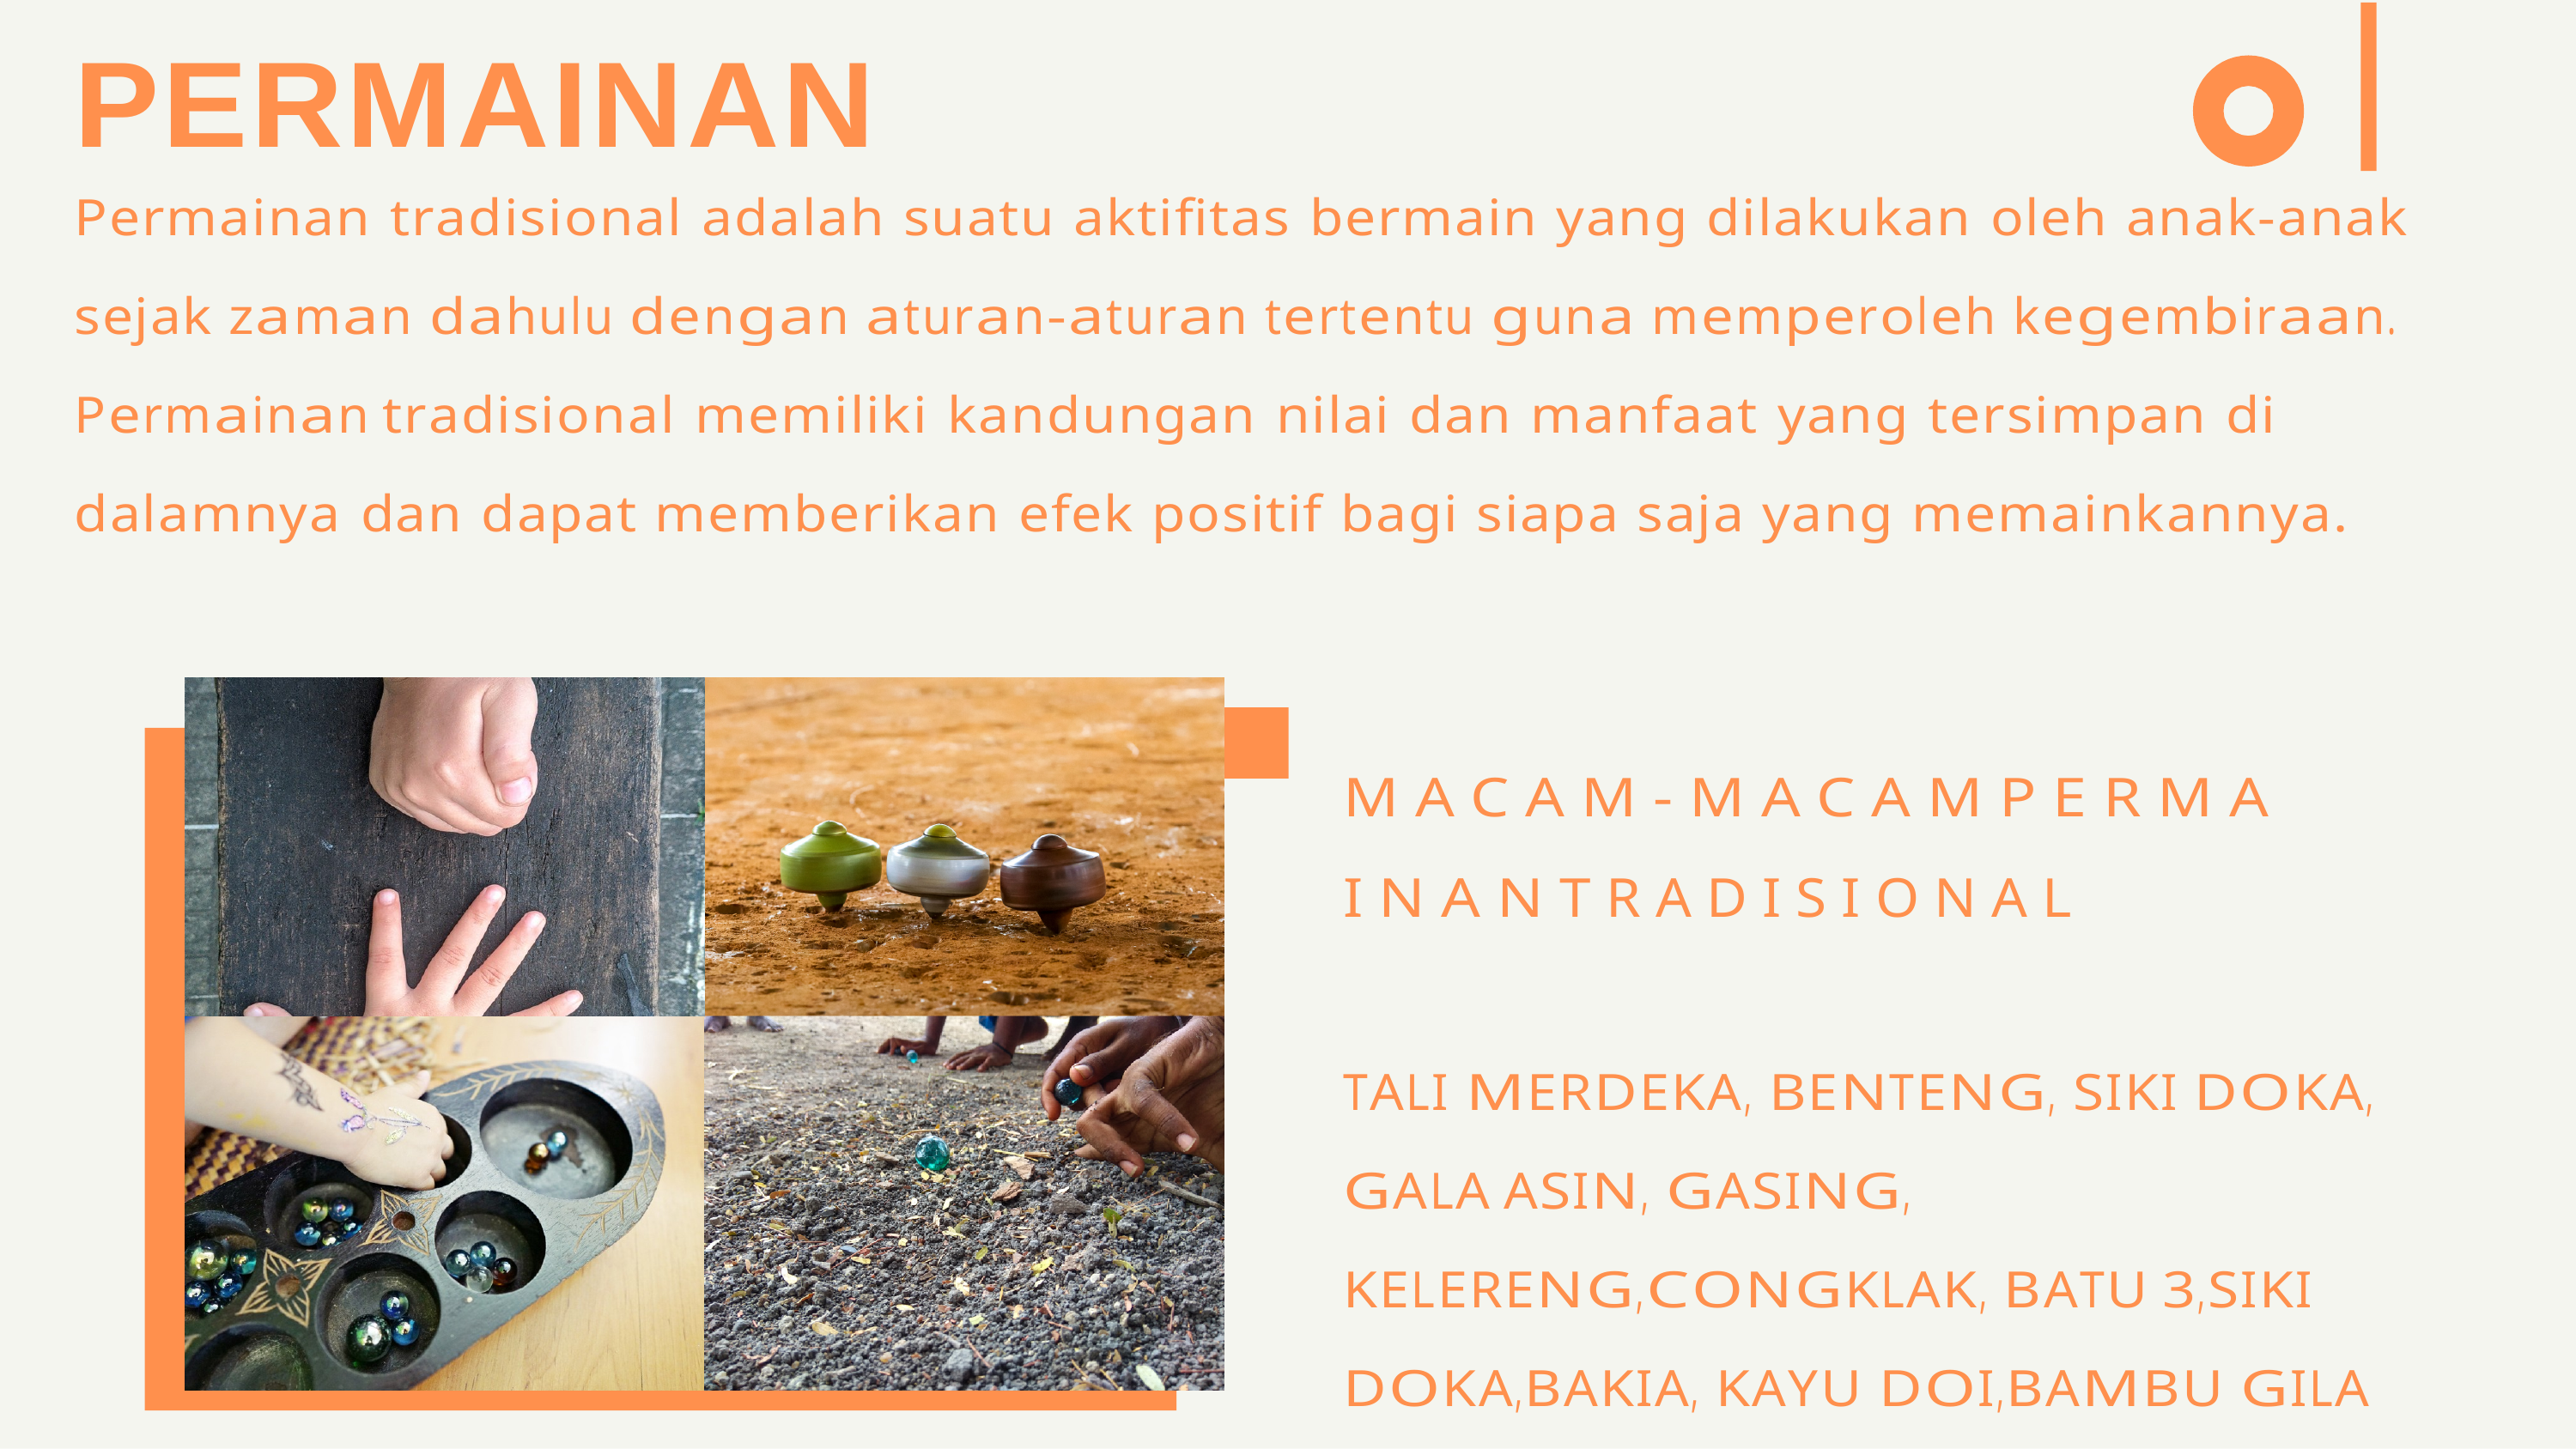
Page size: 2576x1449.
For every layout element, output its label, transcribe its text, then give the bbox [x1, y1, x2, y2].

text Permainan tradisional adalah suatu aktifitas bermain yang dilakukan oleh anak-anak sejak zaman dahulu dengan aturan-aturan tertentu guna memperoleh kegembiraan. Permainan tradisional memiliki kandungan nilai dan manfaat yang tersimpan di dalamnya dan dapat memberikan efek positif bagi siapa saja yang memainkannya. [74, 182, 2548, 547]
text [1343, 1057, 2495, 1422]
subtitle PERMAINAN [74, 33, 2548, 173]
picture [185, 677, 1224, 1391]
subtitle M A C A M - M A C A M P E R M A I N A N T R A D I S I O N A L [1343, 760, 2293, 933]
